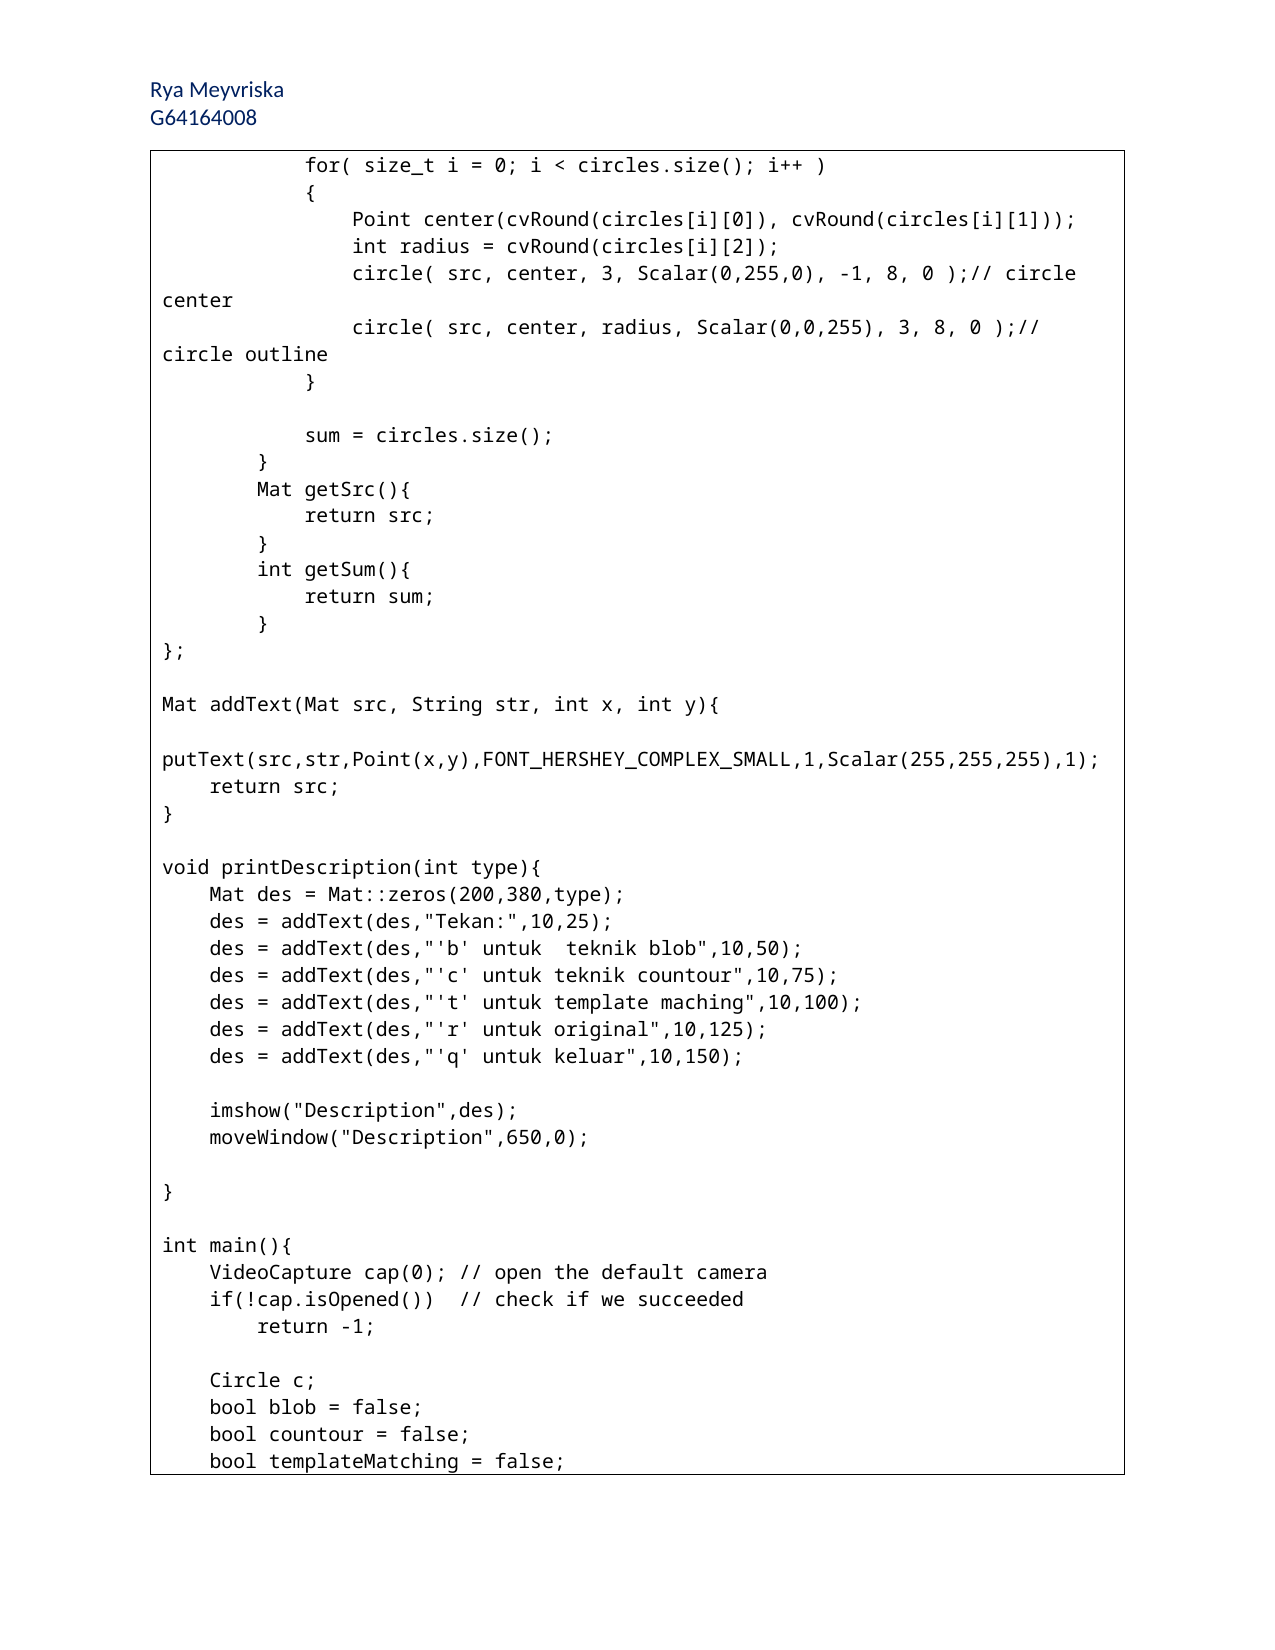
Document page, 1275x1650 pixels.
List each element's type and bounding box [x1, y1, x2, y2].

table_header [151, 151, 1124, 1474]
